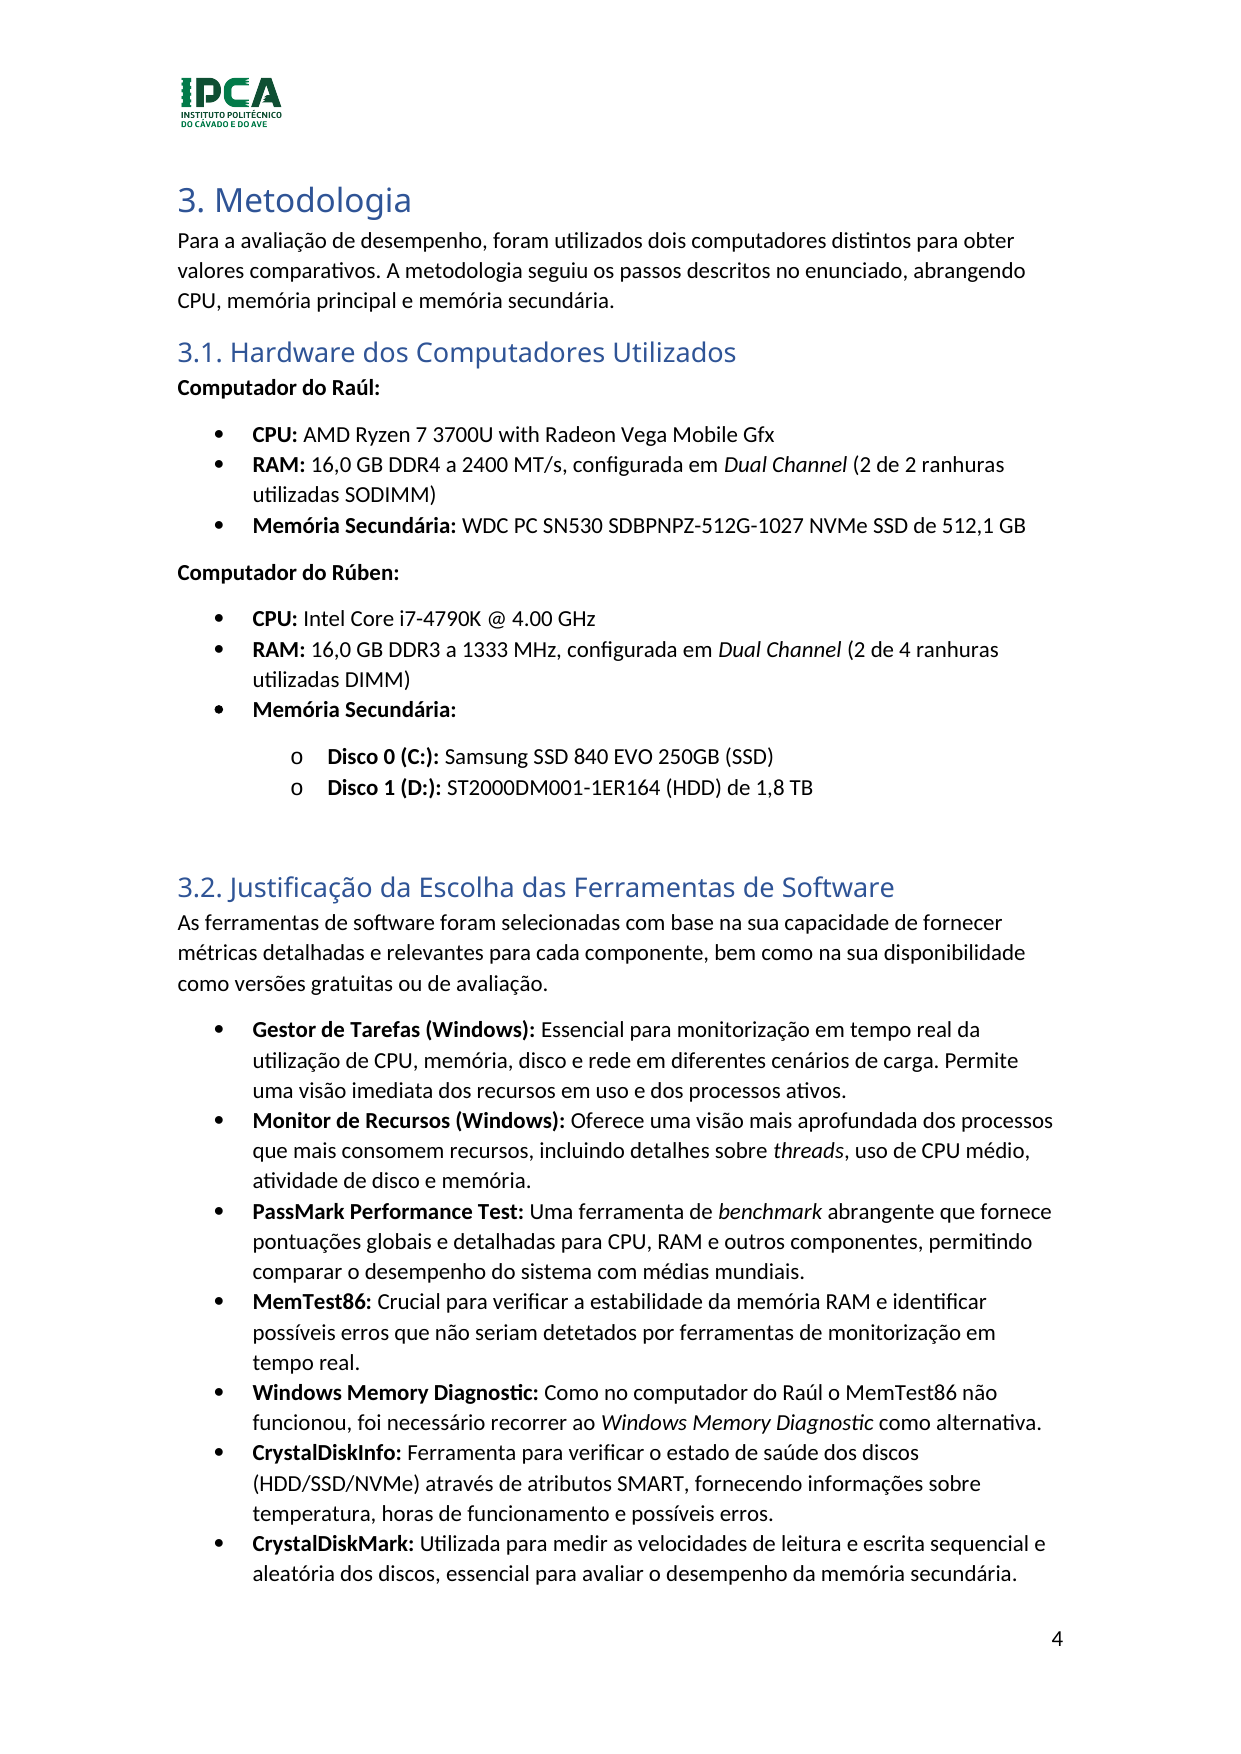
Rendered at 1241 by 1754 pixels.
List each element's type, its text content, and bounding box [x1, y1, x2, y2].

subtitle 3.2. Justificação da Escolha das Ferramentas de Software [177, 852, 1063, 889]
text Computador do Raúl: [177, 373, 1063, 401]
list CPU: AMD Ryzen 7 3700U with Radeon Vega Mobile Gfx [215, 420, 1063, 448]
subtitle 3.1. Hardware dos Computadores Utilizados [177, 333, 1063, 370]
list CrystalDiskInfo: Ferramenta para verificar o estado de saúde dos discos (HDD/SSD/NVMe) através de atributos SMART, fornecendo informações sobre temperatura, horas de funcionamento e possíveis erros. [215, 1422, 1063, 1510]
text Para a avaliação de desempenho, foram utilizados dois computadores distintos para obter valores comparativos. A metodologia seguiu os passos descritos no enunciado, abrangendo CPU, memória principal e memória secundária. [177, 226, 1063, 314]
list PassMark Performance Test: Uma ferramenta de benchmark abrangente que fornece pontuações globais e detalhadas para CPU, RAM e outros componentes, permitindo comparar o desempenho do sistema com médias mundiais. [215, 1180, 1063, 1268]
list RAM: 16,0 GB DDR3 a 1333 MHz, configurada em Dual Channel (2 de 4 ranhuras utilizadas DIMM) [215, 635, 1063, 693]
picture [177, 73, 285, 132]
list Monitor de Recursos (Windows): Oferece uma visão mais aprofundada dos processos que mais consomem recursos, incluindo detalhes sobre threads, uso de CPU médio, atividade de disco e memória. [215, 1089, 1063, 1178]
list Memória Secundária: [215, 695, 1063, 723]
list Memória Secundária: WDC PC SN530 SDBPNPZ-512G-1027 NVMe SSD de 512,1 GB [215, 511, 1063, 539]
list Gestor de Tarefas (Windows): Essencial para monitorização em tempo real da utilização de CPU, memória, disco e rede em diferentes cenários de carga. Permite uma visão imediata dos recursos em uso e dos processos ativos. [215, 999, 1063, 1087]
list RAM: 16,0 GB DDR4 a 2400 MT/s, configurada em Dual Channel (2 de 2 ranhuras utilizadas SODIMM) [215, 450, 1063, 508]
list CrystalDiskMark: Utilizada para medir as velocidades de leitura e escrita sequencial e aleatória dos discos, essencial para avaliar o desempenho da memória secundária. [215, 1512, 1063, 1571]
text As ferramentas de software foram selecionadas com base na sua capacidade de fornecer métricas detalhadas e relevantes para cada componente, bem como na sua disponibilidade como versões gratuitas ou de avaliação. [177, 892, 1063, 980]
list Disco 1 (D:): ST2000DM001-1ER164 (HDD) de 1,8 TB [290, 757, 1063, 786]
list Windows Memory Diagnostic: Como no computador do Raúl o MemTest86 não funcionou, foi necessário recorrer ao Windows Memory Diagnostic como alternativa. [215, 1361, 1063, 1419]
list MemTest86: Crucial para verificar a estabilidade da memória RAM e identificar possíveis erros que não seriam detetados por ferramentas de monitorização em tempo real. [215, 1271, 1063, 1359]
list Disco 0 (C:): Samsung SSD 840 EVO 250GB (SSD) [290, 725, 1063, 754]
text Computador do Rúben: [177, 558, 1063, 586]
list CPU: Intel Core i7-4790K @ 4.00 GHz [215, 604, 1063, 632]
subtitle 3. Metodologia [177, 177, 1063, 223]
